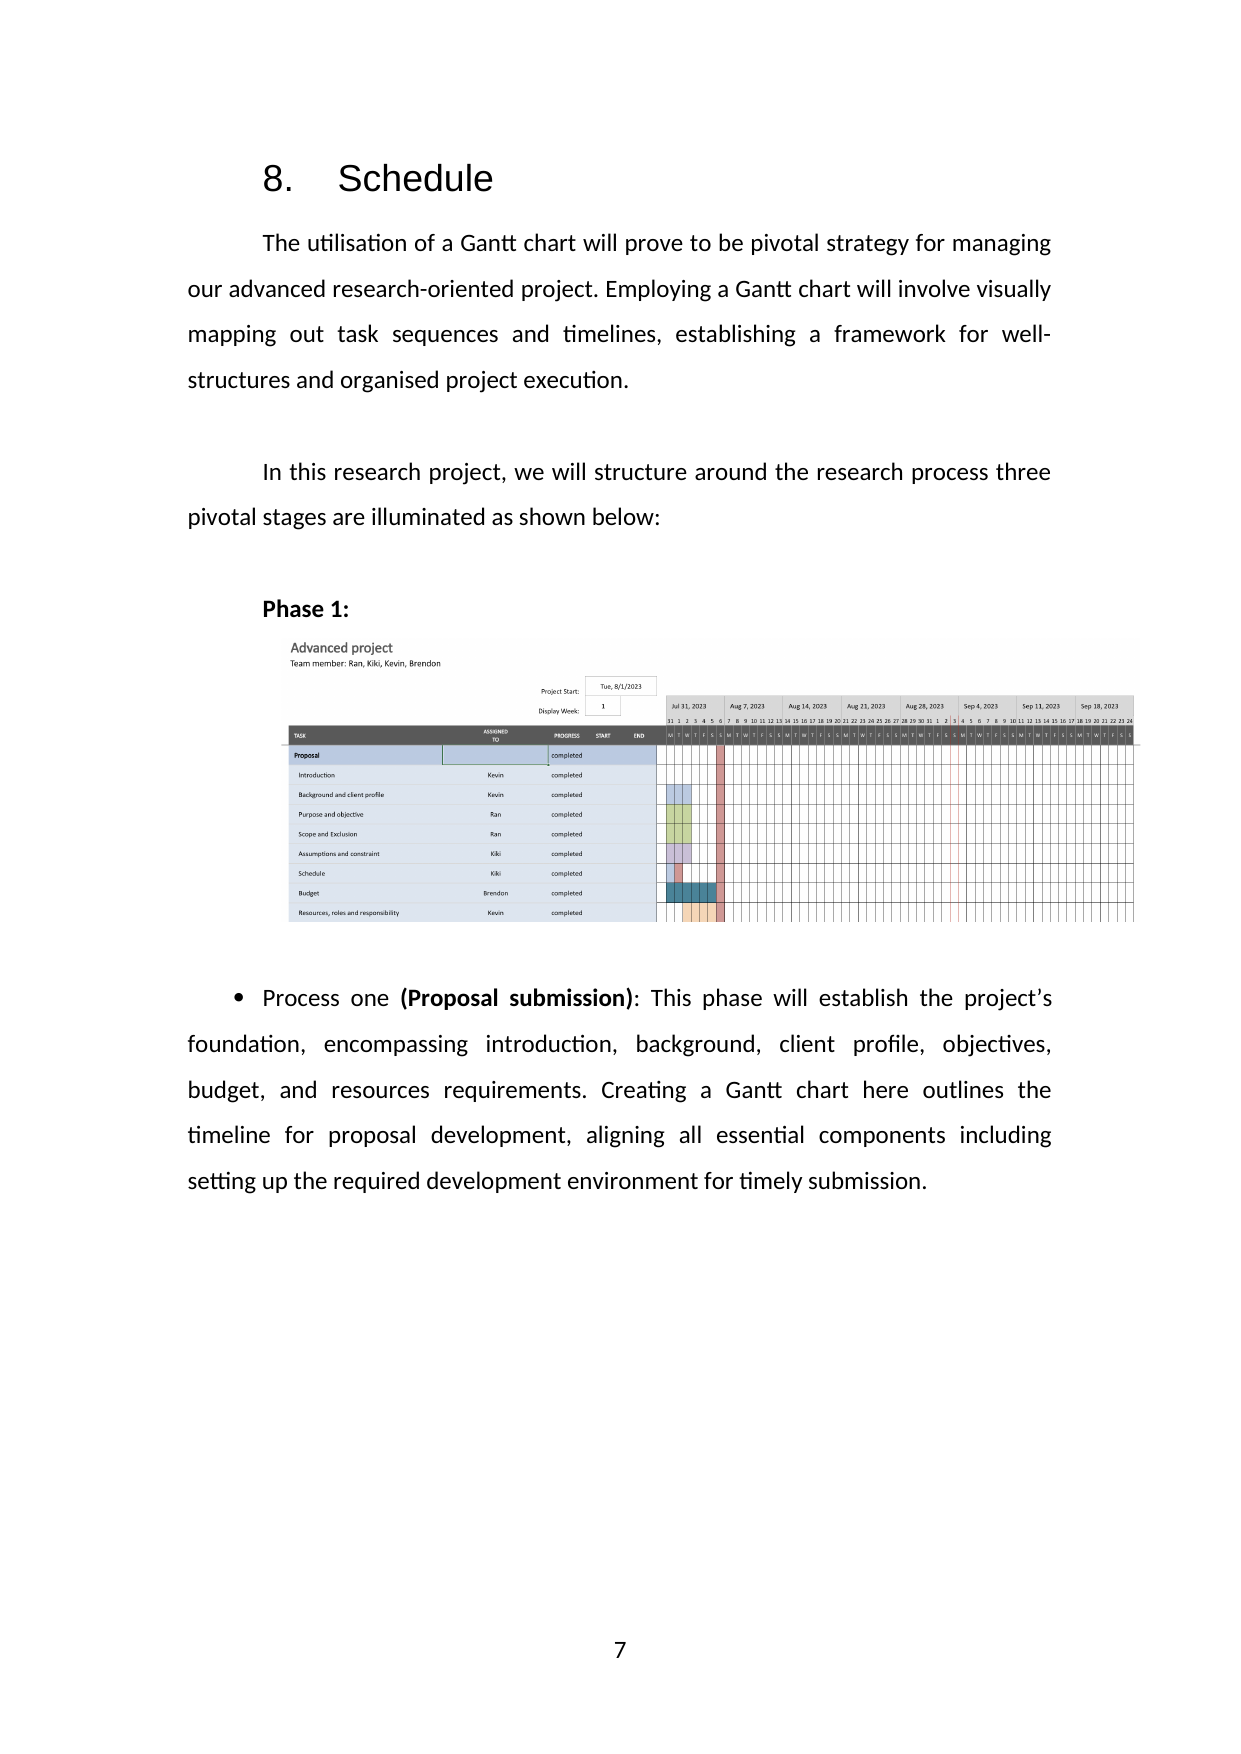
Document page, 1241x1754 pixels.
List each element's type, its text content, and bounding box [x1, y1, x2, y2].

subtitle Schedule [187, 156, 1053, 199]
text In this research project, we will structure around the research process three pivotal stages are illuminated as shown below: [187, 456, 1053, 532]
text Phase 1: [187, 593, 1053, 623]
list Process one (Proposal submission): This phase will establish the project’s foundation, encompassing introduction, background, client profile, objectives, budget, and resources requirements. Creating a Gantt chart here outlines the timeline for proposal development, aligning all essential components including setting up the required development environment for timely submission. [187, 982, 1053, 1196]
text The utilisation of a Gantt chart will prove to be pivotal strategy for managing our advanced research-oriented project. Employing a Gantt chart will involve visually mapping out task sequences and timelines, establishing a framework for well-structures and organised project execution. [187, 227, 1053, 395]
